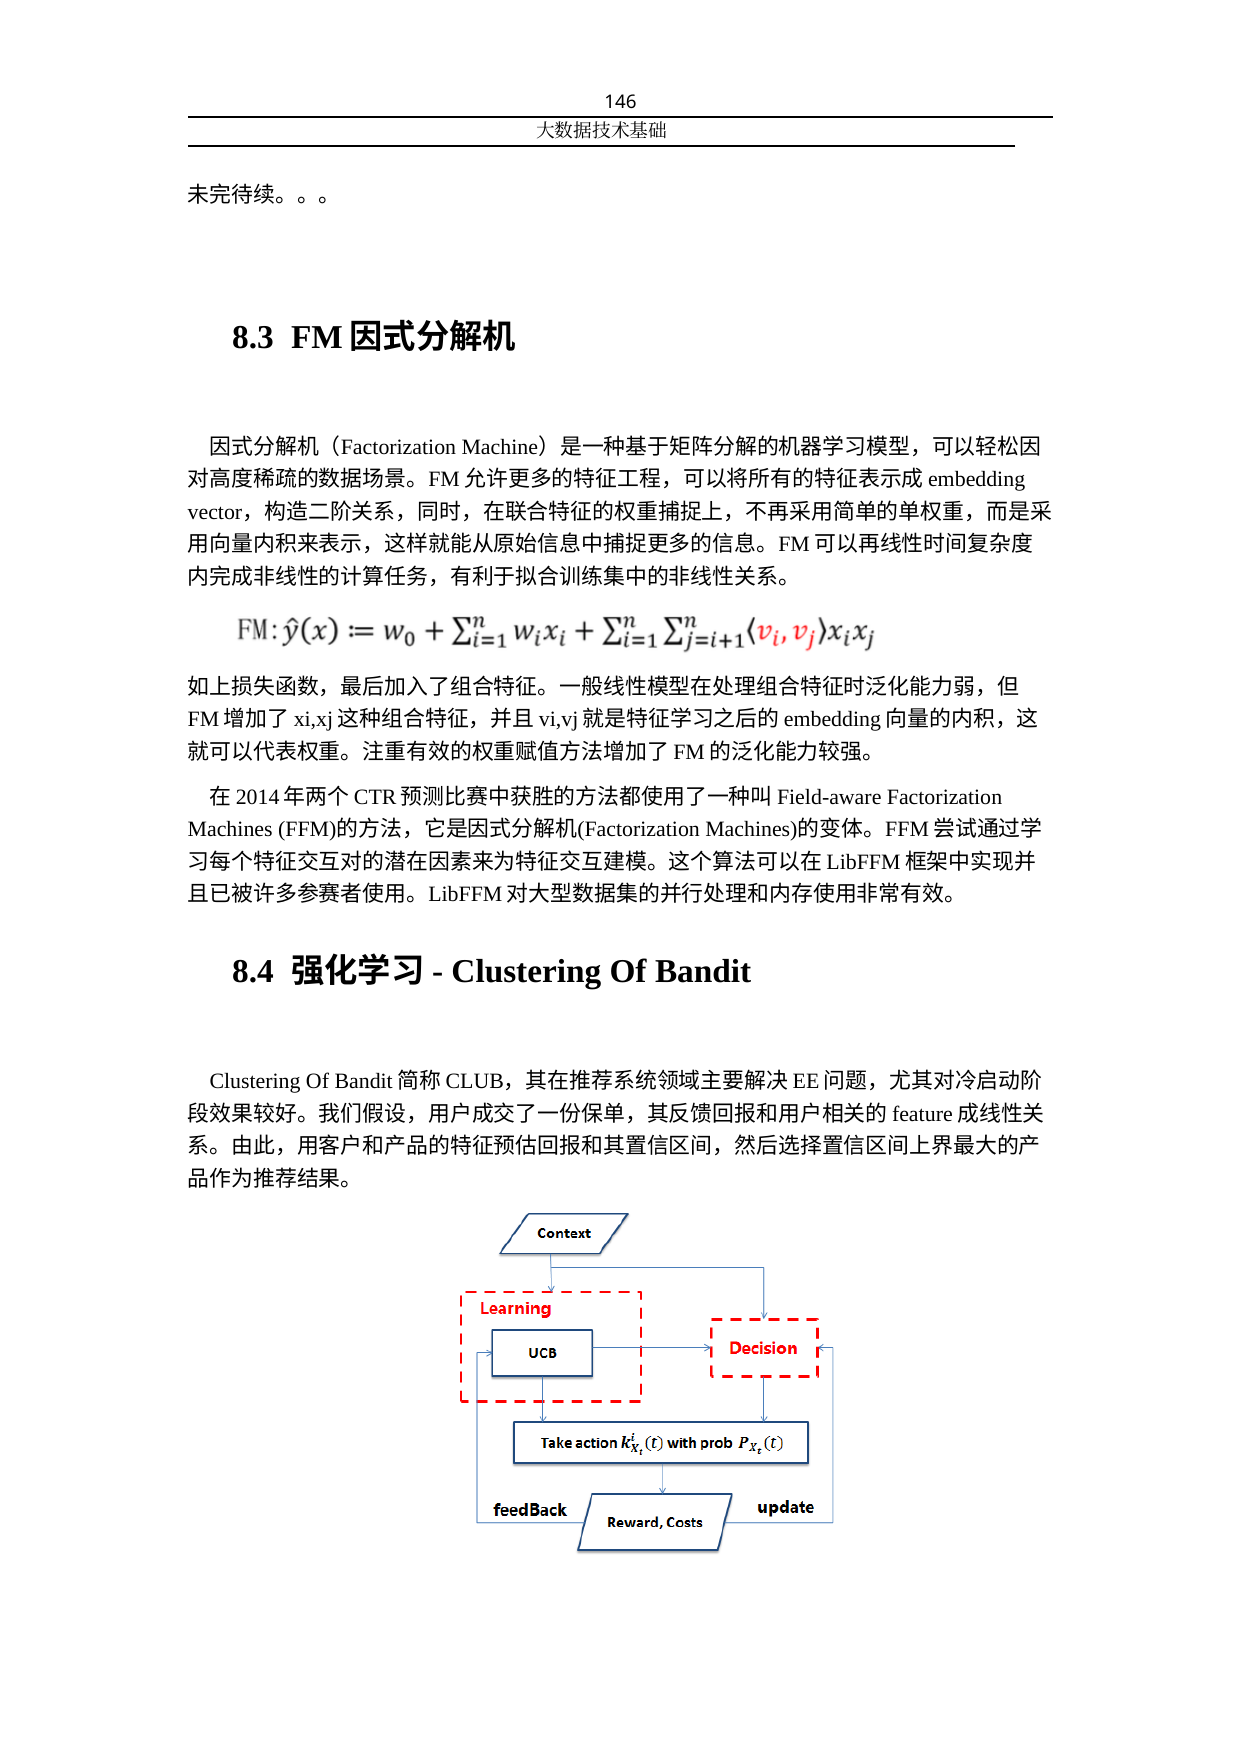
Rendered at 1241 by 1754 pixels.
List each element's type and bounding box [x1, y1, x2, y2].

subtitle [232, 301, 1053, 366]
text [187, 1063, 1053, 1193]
picture [231, 603, 909, 659]
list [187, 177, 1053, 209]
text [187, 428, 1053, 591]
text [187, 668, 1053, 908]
picture [441, 1205, 843, 1556]
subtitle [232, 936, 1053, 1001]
